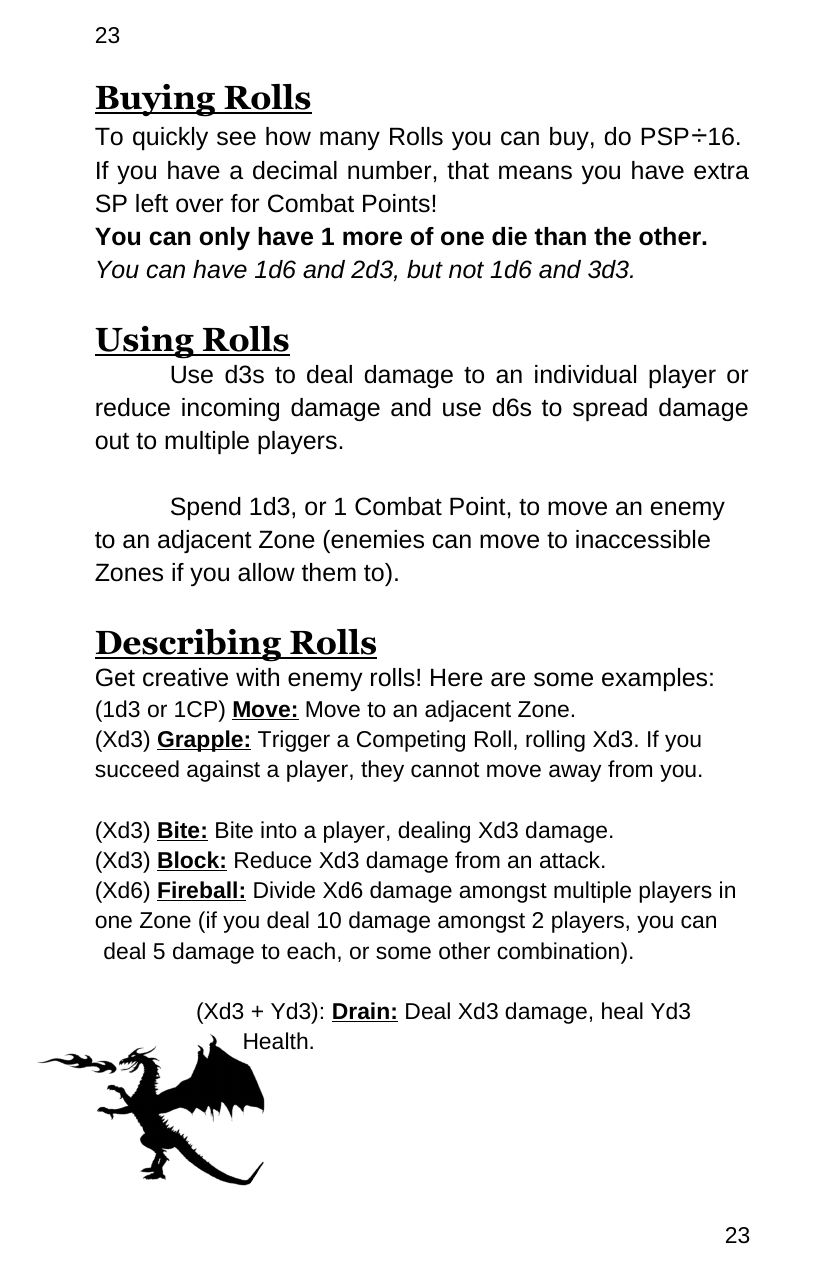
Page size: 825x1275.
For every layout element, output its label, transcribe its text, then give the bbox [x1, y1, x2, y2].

text (Xd3 + Yd3): Drain: Deal Xd3 damage, heal Yd3 Health. [157, 998, 750, 1055]
text (Xd6) Fireball: Divide Xd6 damage amongst multiple players in one Zone (if you deal 10 damage amongst 2 players, you can deal 5 damage to each, or some other combination). [94, 877, 750, 964]
text Use d3s to deal damage to an individual player or reduce incoming damage and use d6s to spread damage out to multiple players. [94, 360, 750, 455]
subtitle Describing Rolls [94, 624, 750, 662]
text You can have 1d6 and 2d3, but not 1d6 and 3d3. [94, 255, 750, 284]
text (Xd3) Bite: Bite into a player, dealing Xd3 damage. [94, 817, 750, 843]
subtitle Buying Rolls [94, 79, 750, 117]
text To quickly see how many Rolls you can buy, do PSP÷16. If you have a decimal number, that means you have extra SP left over for Combat Points! [94, 118, 750, 218]
text (Xd3) Block: Reduce Xd3 damage from an attack. [94, 847, 750, 873]
text You can only have 1 more of one die than the other. [94, 222, 750, 251]
subtitle Using Rolls [94, 321, 750, 359]
text (Xd3) Grapple: Trigger a Competing Roll, rolling Xd3. If you succeed against a player, they cannot move away from you. [94, 726, 750, 783]
picture [16, 964, 306, 1228]
text Spend 1d3, or 1 Combat Point, to move an enemy to an adjacent Zone (enemies can move to inaccessible Zones if you allow them to). [94, 492, 750, 587]
text (1d3 or 1CP) Move: Move to an adjacent Zone. [94, 696, 750, 722]
text Get creative with enemy rolls! Here are some examples: [94, 663, 750, 692]
